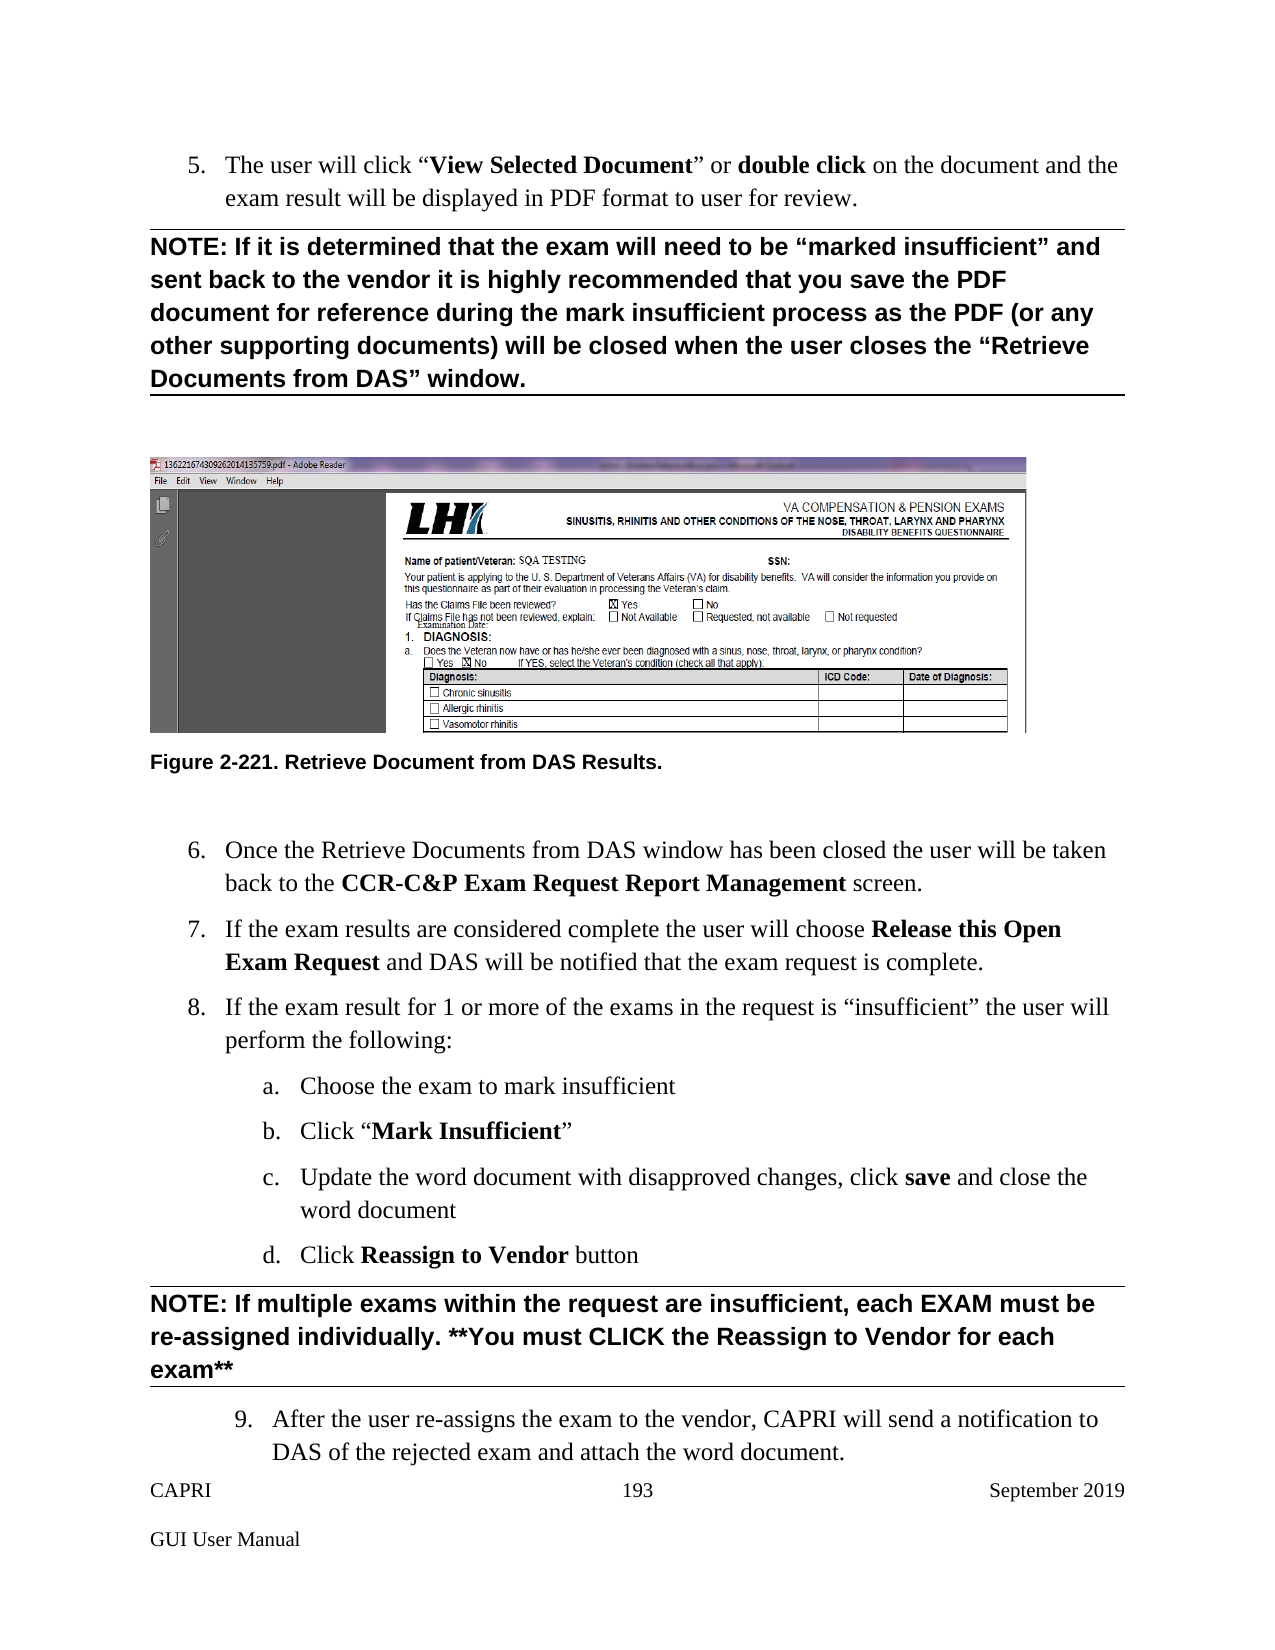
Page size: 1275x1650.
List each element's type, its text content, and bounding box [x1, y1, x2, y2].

list If the exam result for 1 or more of the exams in the request is “insufficient” the user will perform the following: [187, 992, 1125, 1054]
text NOTE: If it is determined that the exam will need to be “marked insufficient” and sent back to the vendor it is highly recommended that you save the PDF document for reference during the mark insufficient process as the PDF (or any other supporting documents) will be closed when the user closes the “Retrieve Documents from DAS” window. [150, 230, 1125, 394]
picture [150, 457, 1027, 733]
list The user will click “View Selected Document” or double click on the document and the exam result will be displayed in PDF format to user for review. [187, 150, 1125, 212]
list After the user re-assigns the exam to the vendor, CAPRI will send a notification to DAS of the rejected exam and attach the word document. [234, 1404, 1125, 1466]
list Click “Mark Insufficient” [262, 1116, 1125, 1145]
list Update the word document with disapproved changes, click save and close the word document [262, 1162, 1125, 1224]
list Once the Retrieve Documents from DAS window has been closed the user will be taken back to the CCR-C&P Exam Request Report Management screen. [187, 835, 1125, 897]
list Choose the exam to mark insufficient [262, 1071, 1125, 1099]
list If the exam results are considered complete the user will choose Release this Open Exam Request and DAS will be notified that the exam request is complete. [187, 914, 1125, 976]
list Click Reassign to Vendor button [262, 1240, 1125, 1269]
text NOTE: If multiple exams within the request are insufficient, each EXAM must be re-assigned individually. **You must CLICK the Reassign to Vendor for each exam** [150, 1287, 1125, 1386]
